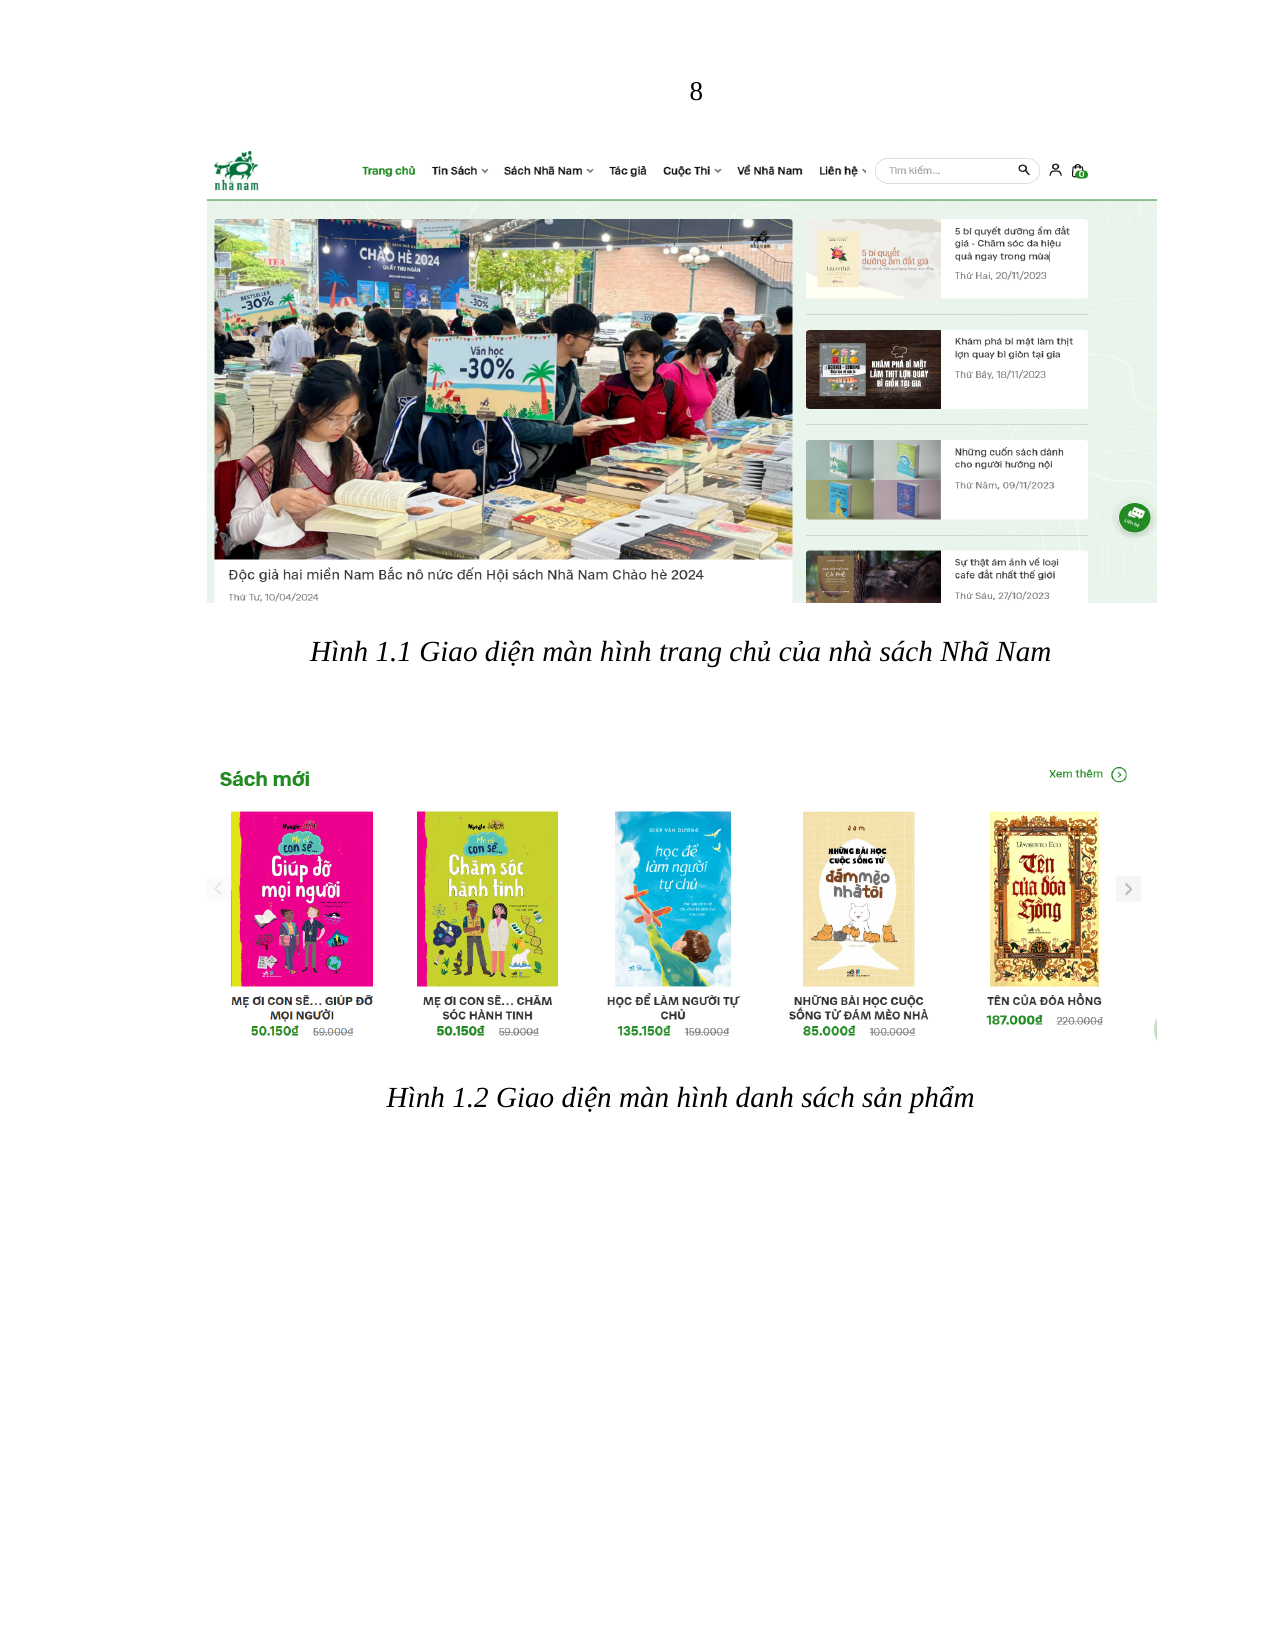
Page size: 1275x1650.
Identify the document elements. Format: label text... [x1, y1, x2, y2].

picture [206, 767, 1157, 1050]
picture [206, 147, 1157, 603]
text Hình 1.1 Giao diện màn hình trang chủ của nhà sách Nhã Nam [207, 634, 1157, 667]
text Hình 1.2 Giao diện màn hình danh sách sản phẩm [207, 1081, 1157, 1114]
